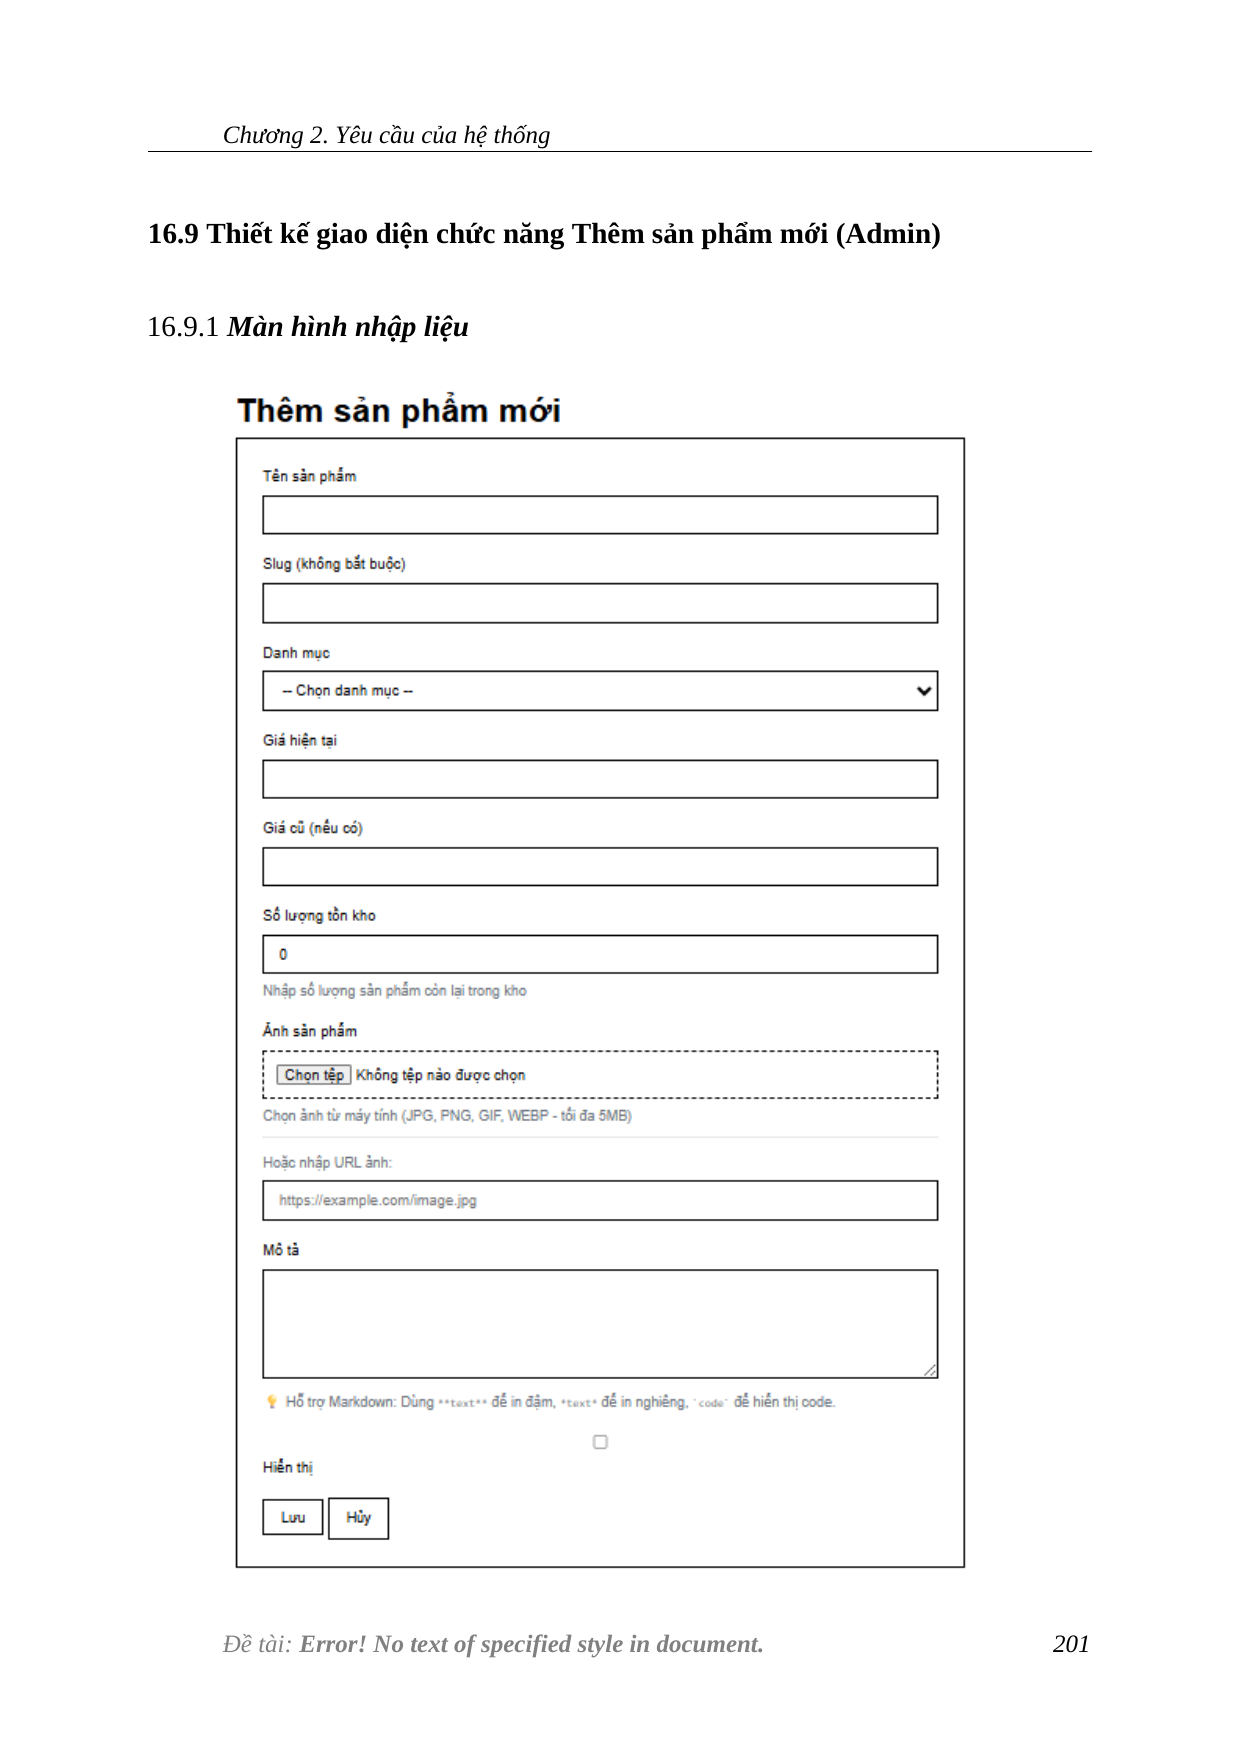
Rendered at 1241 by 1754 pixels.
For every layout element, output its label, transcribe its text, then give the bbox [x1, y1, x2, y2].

picture [222, 369, 970, 1576]
subtitle Màn hình nhập liệu [147, 303, 1092, 344]
subtitle Thiết kế giao diện chức năng Thêm sản phẩm mới (Admin) [148, 207, 1092, 253]
